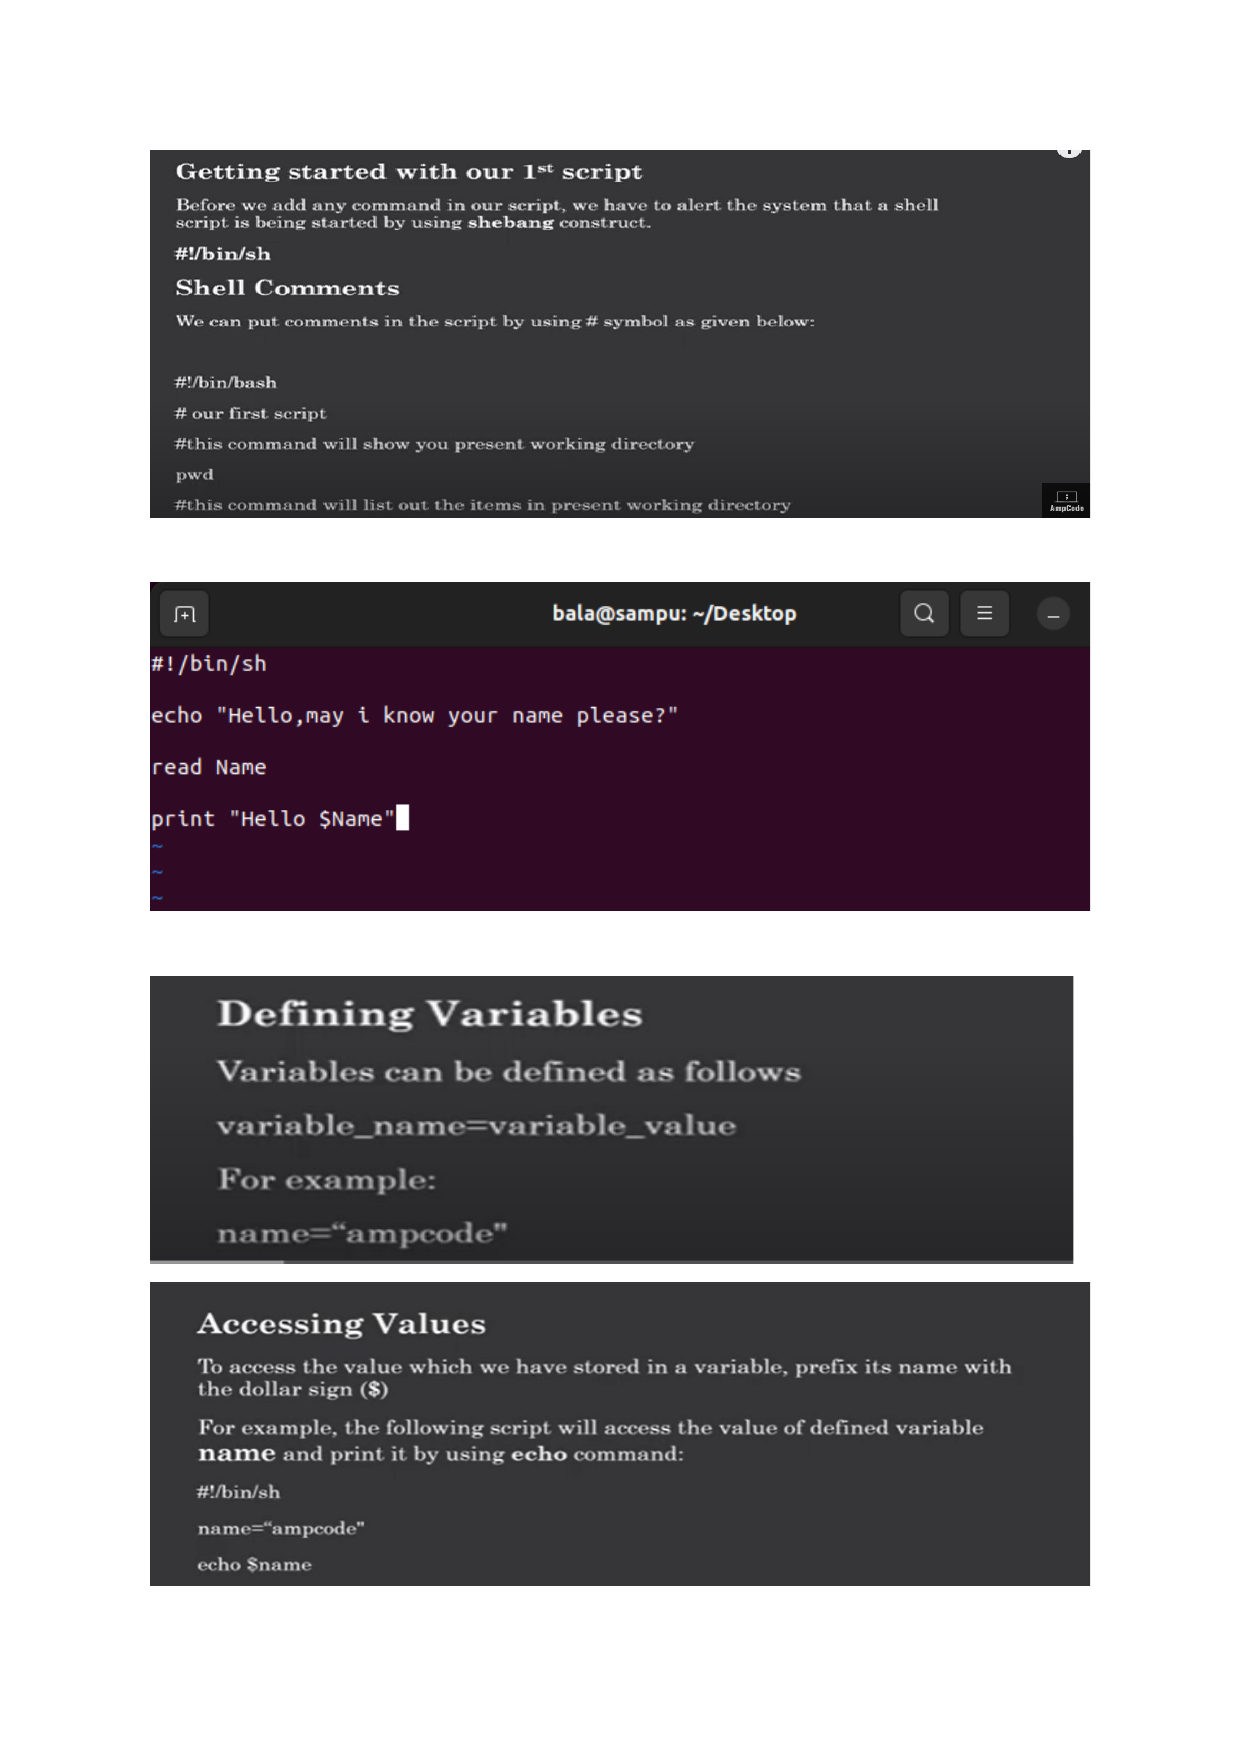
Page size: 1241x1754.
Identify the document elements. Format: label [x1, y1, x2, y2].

picture [150, 1282, 1091, 1586]
picture [150, 976, 1074, 1264]
picture [150, 582, 1091, 911]
picture [150, 150, 1091, 518]
